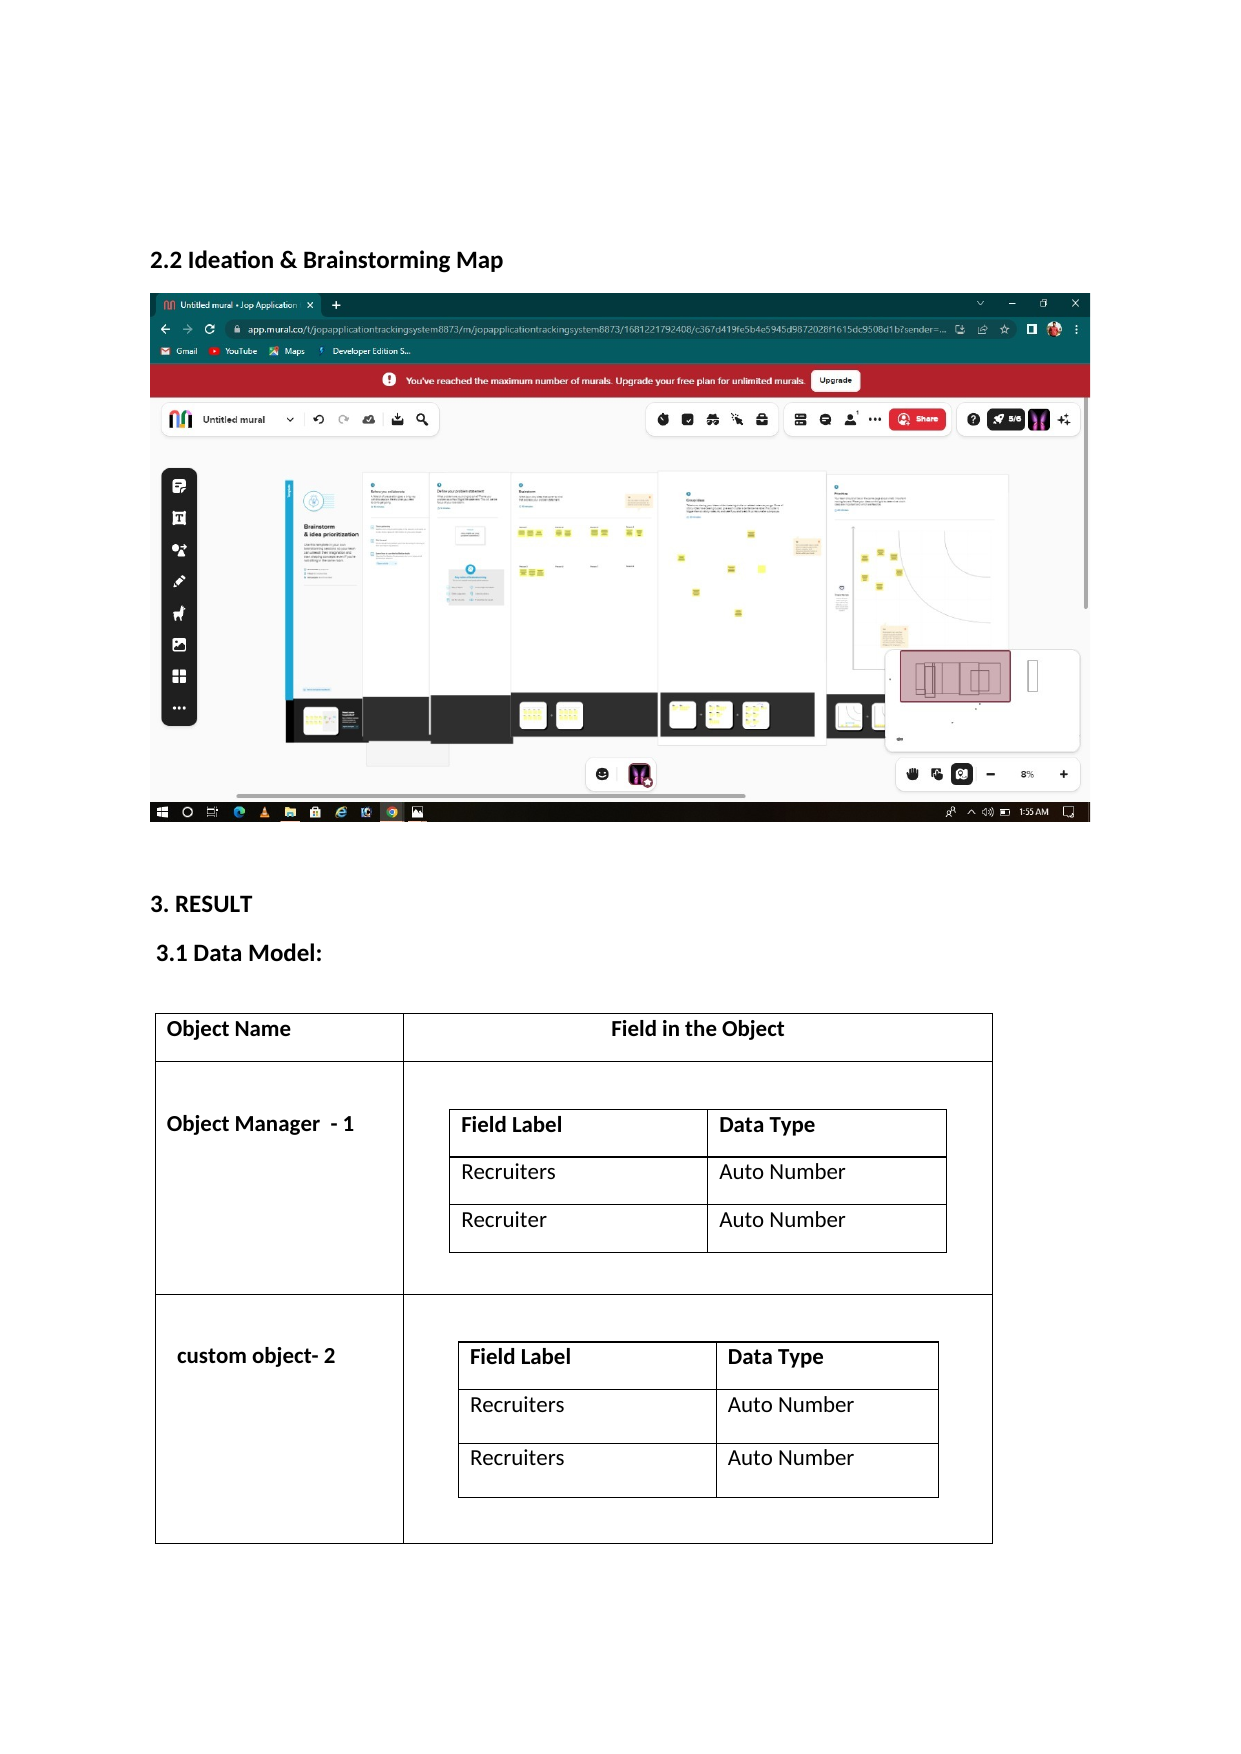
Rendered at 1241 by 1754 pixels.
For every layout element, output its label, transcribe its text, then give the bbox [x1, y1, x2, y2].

table_cell [404, 1062, 992, 1293]
table_cell Object Manager - 1 [156, 1062, 403, 1293]
table_cell [404, 1295, 992, 1543]
picture [150, 293, 1091, 822]
table_header Object Name [156, 1014, 403, 1061]
table_header Field in the Object [404, 1014, 992, 1061]
table_cell custom object- 2 [156, 1295, 403, 1543]
text 3. RESULT [150, 888, 1090, 918]
text 2.2 Ideation & Brainstorming Map [150, 244, 1090, 274]
text 3.1 Data Model: [150, 937, 1090, 968]
